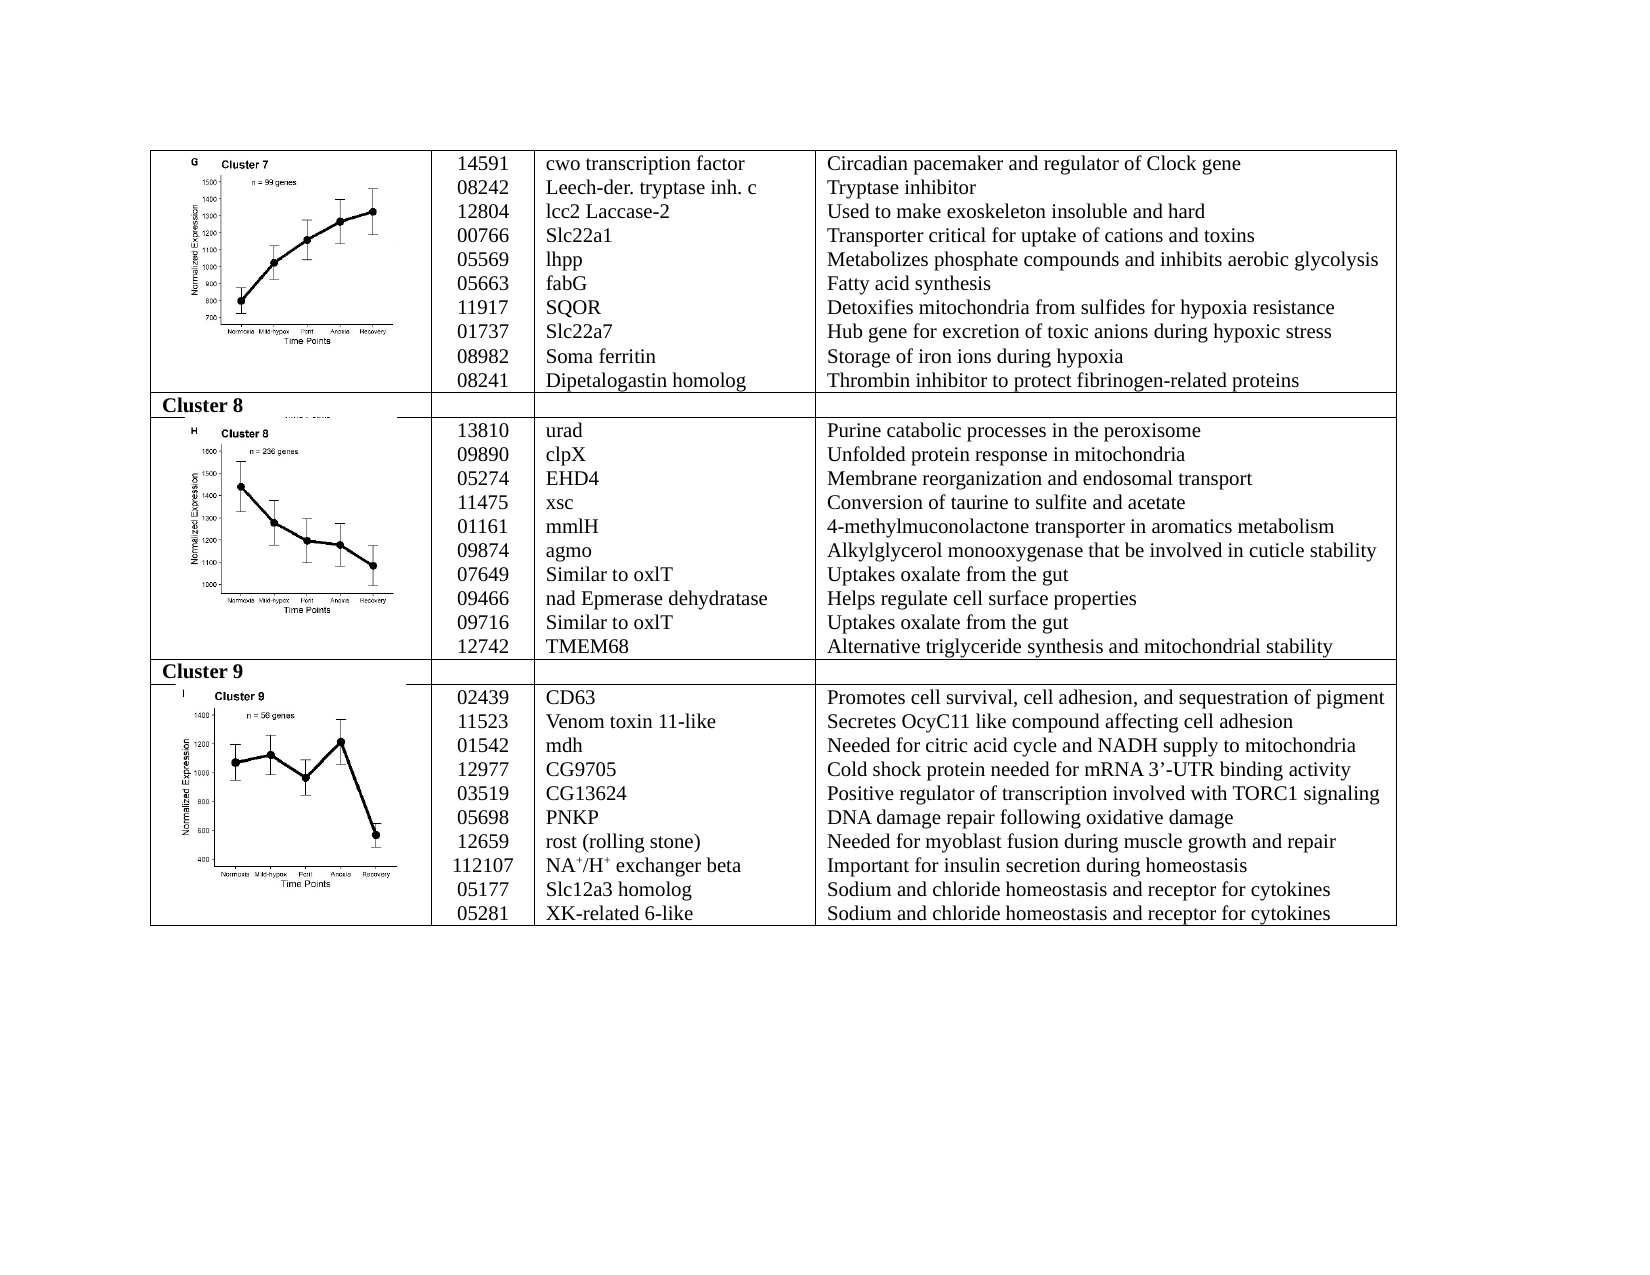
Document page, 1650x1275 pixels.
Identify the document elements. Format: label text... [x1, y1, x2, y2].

table_cell [535, 660, 815, 683]
table_cell [151, 151, 431, 392]
table_cell 13810 09890 05274 11475 01161 09874 07649 09466 09716 12742 [432, 418, 534, 658]
table_cell Cluster 8 [151, 393, 431, 417]
table_cell urad clpX EHD4 xsc mmlH agmo Similar to oxlT nad Epmerase dehydratase Similar to oxlT TMEM68 [535, 418, 815, 658]
table_cell Cluster 9 [151, 660, 431, 683]
picture [175, 684, 407, 899]
table_cell CD63 Venom toxin 11-like mdh CG9705 CG13624 PNKP rost (rolling stone) NA+/H+ exchanger beta Slc12a3 homolog XK-related 6-like [535, 685, 815, 925]
table_cell Circadian pacemaker and regulator of Clock gene Tryptase inhibitor Used to make exoskeleton insoluble and hard Transporter critical for uptake of cations and toxins Metabolizes phosphate compounds and inhibits aerobic glycolysis Fatty acid synthesis Detoxifies mitochondria from sulfides for hypoxia resistance Hub gene for excretion of toxic anions during hypoxic stress Storage of iron ions during hypoxia Thrombin inhibitor to protect fibrinogen-related proteins [816, 151, 1396, 392]
picture [184, 417, 397, 621]
table_cell [535, 393, 815, 417]
table_cell Promotes cell survival, cell adhesion, and sequestration of pigment Secretes OcyC11 like compound affecting cell adhesion Needed for citric acid cycle and NADH supply to mitochondria Cold shock protein needed for mRNA 3’-UTR binding activity Positive regulator of transcription involved with TORC1 signaling DNA damage repair following oxidative damage Needed for myoblast fusion during muscle growth and repair Important for insulin secretion during homeostasis Sodium and chloride homeostasis and receptor for cytokines Sodium and chloride homeostasis and receptor for cytokines [816, 685, 1396, 925]
table_cell [816, 393, 1396, 417]
table_cell [816, 660, 1396, 683]
table_cell 14591 08242 12804 00766 05569 05663 11917 01737 08982 08241 [432, 151, 534, 392]
table_cell [432, 393, 534, 417]
table_cell 02439 11523 01542 12977 03519 05698 12659 112107 05177 05281 [432, 685, 534, 925]
table_cell [432, 660, 534, 683]
picture [181, 151, 400, 348]
table_cell [151, 685, 431, 925]
table_cell [151, 418, 431, 658]
table_cell Purine catabolic processes in the peroxisome Unfolded protein response in mitochondria Membrane reorganization and endosomal transport Conversion of taurine to sulfite and acetate 4-methylmuconolactone transporter in aromatics metabolism Alkylglycerol monooxygenase that be involved in cuticle stability Uptakes oxalate from the gut Helps regulate cell surface properties Uptakes oxalate from the gut Alternative triglyceride synthesis and mitochondrial stability [816, 418, 1396, 658]
table_cell cwo transcription factor Leech-der. tryptase inh. c lcc2 Laccase-2 Slc22a1 lhpp fabG SQOR Slc22a7 Soma ferritin Dipetalogastin homolog [535, 151, 815, 392]
